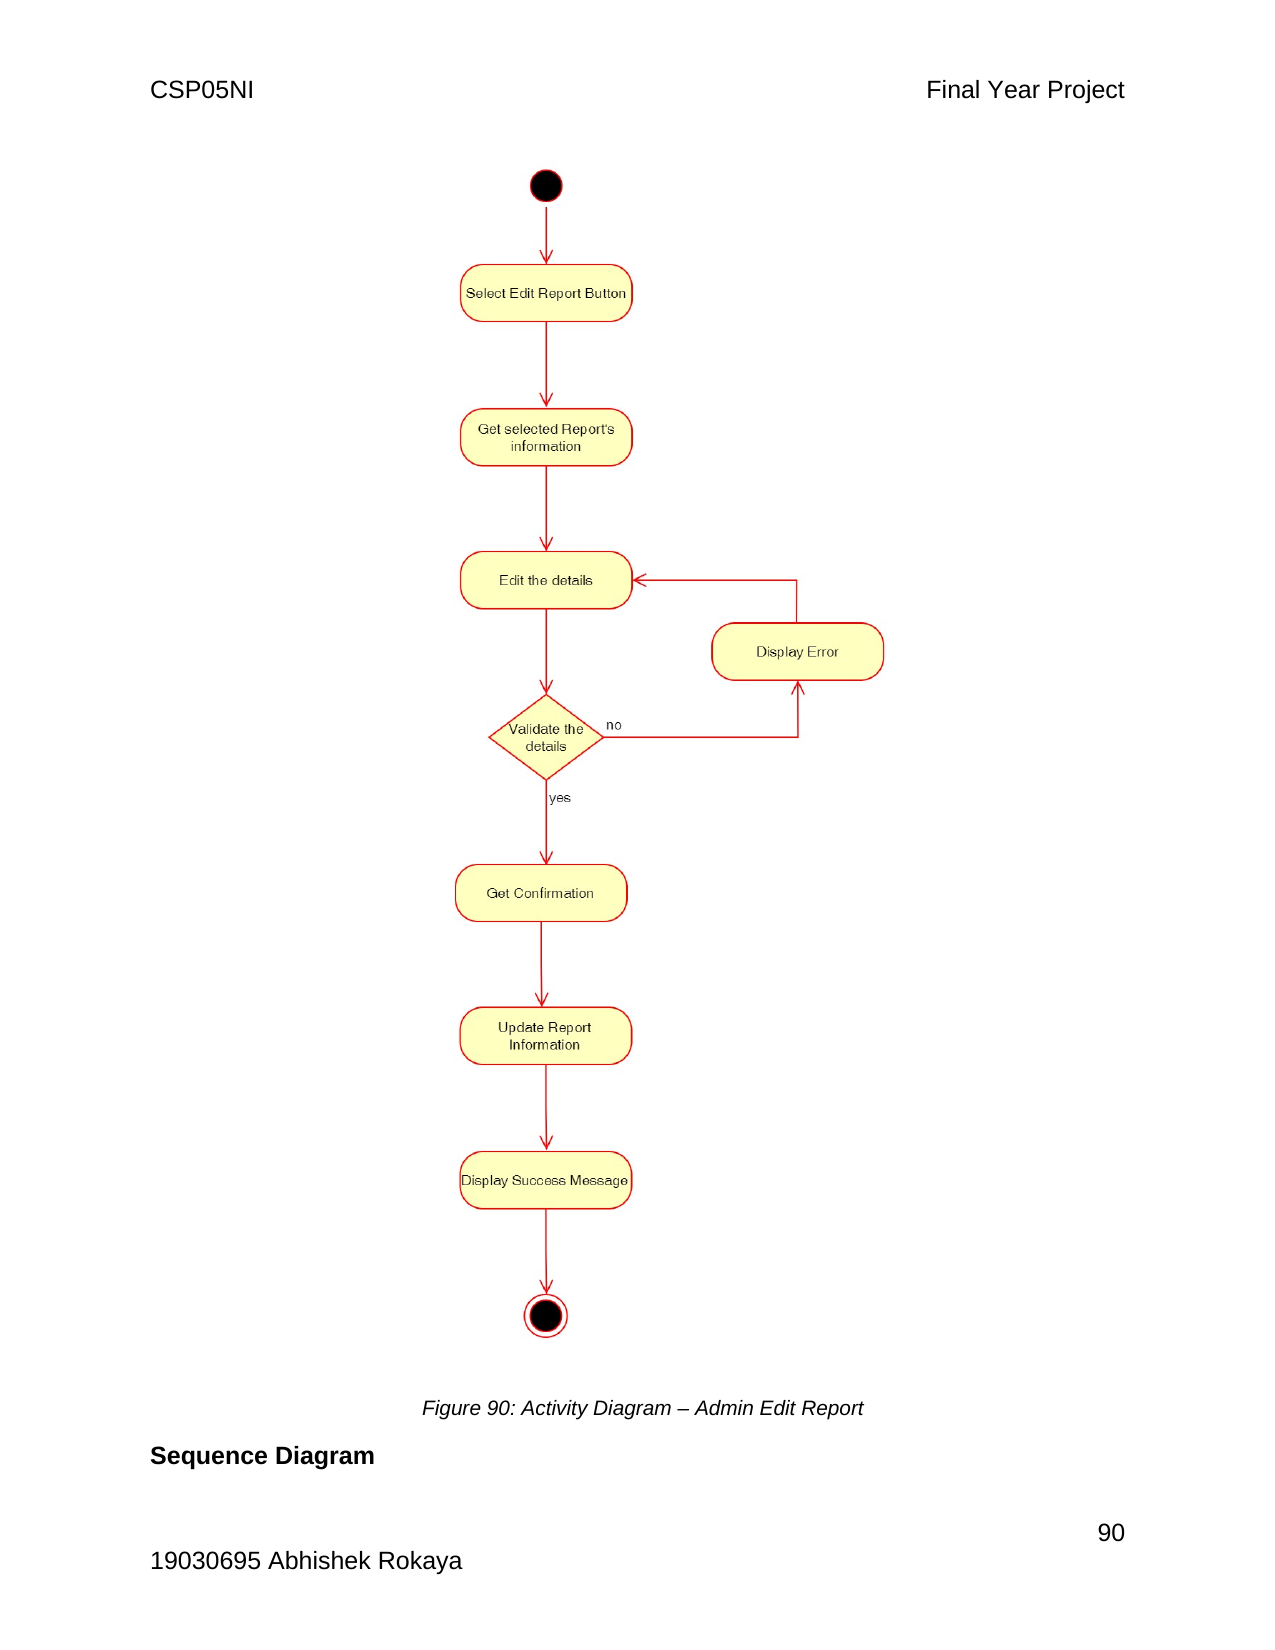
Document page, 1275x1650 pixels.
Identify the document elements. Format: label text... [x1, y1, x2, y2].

picture [440, 150, 899, 1352]
text Sequence Diagram [150, 1441, 1125, 1469]
text Figure 90: Activity Diagram – Admin Edit Report [366, 1396, 1125, 1420]
